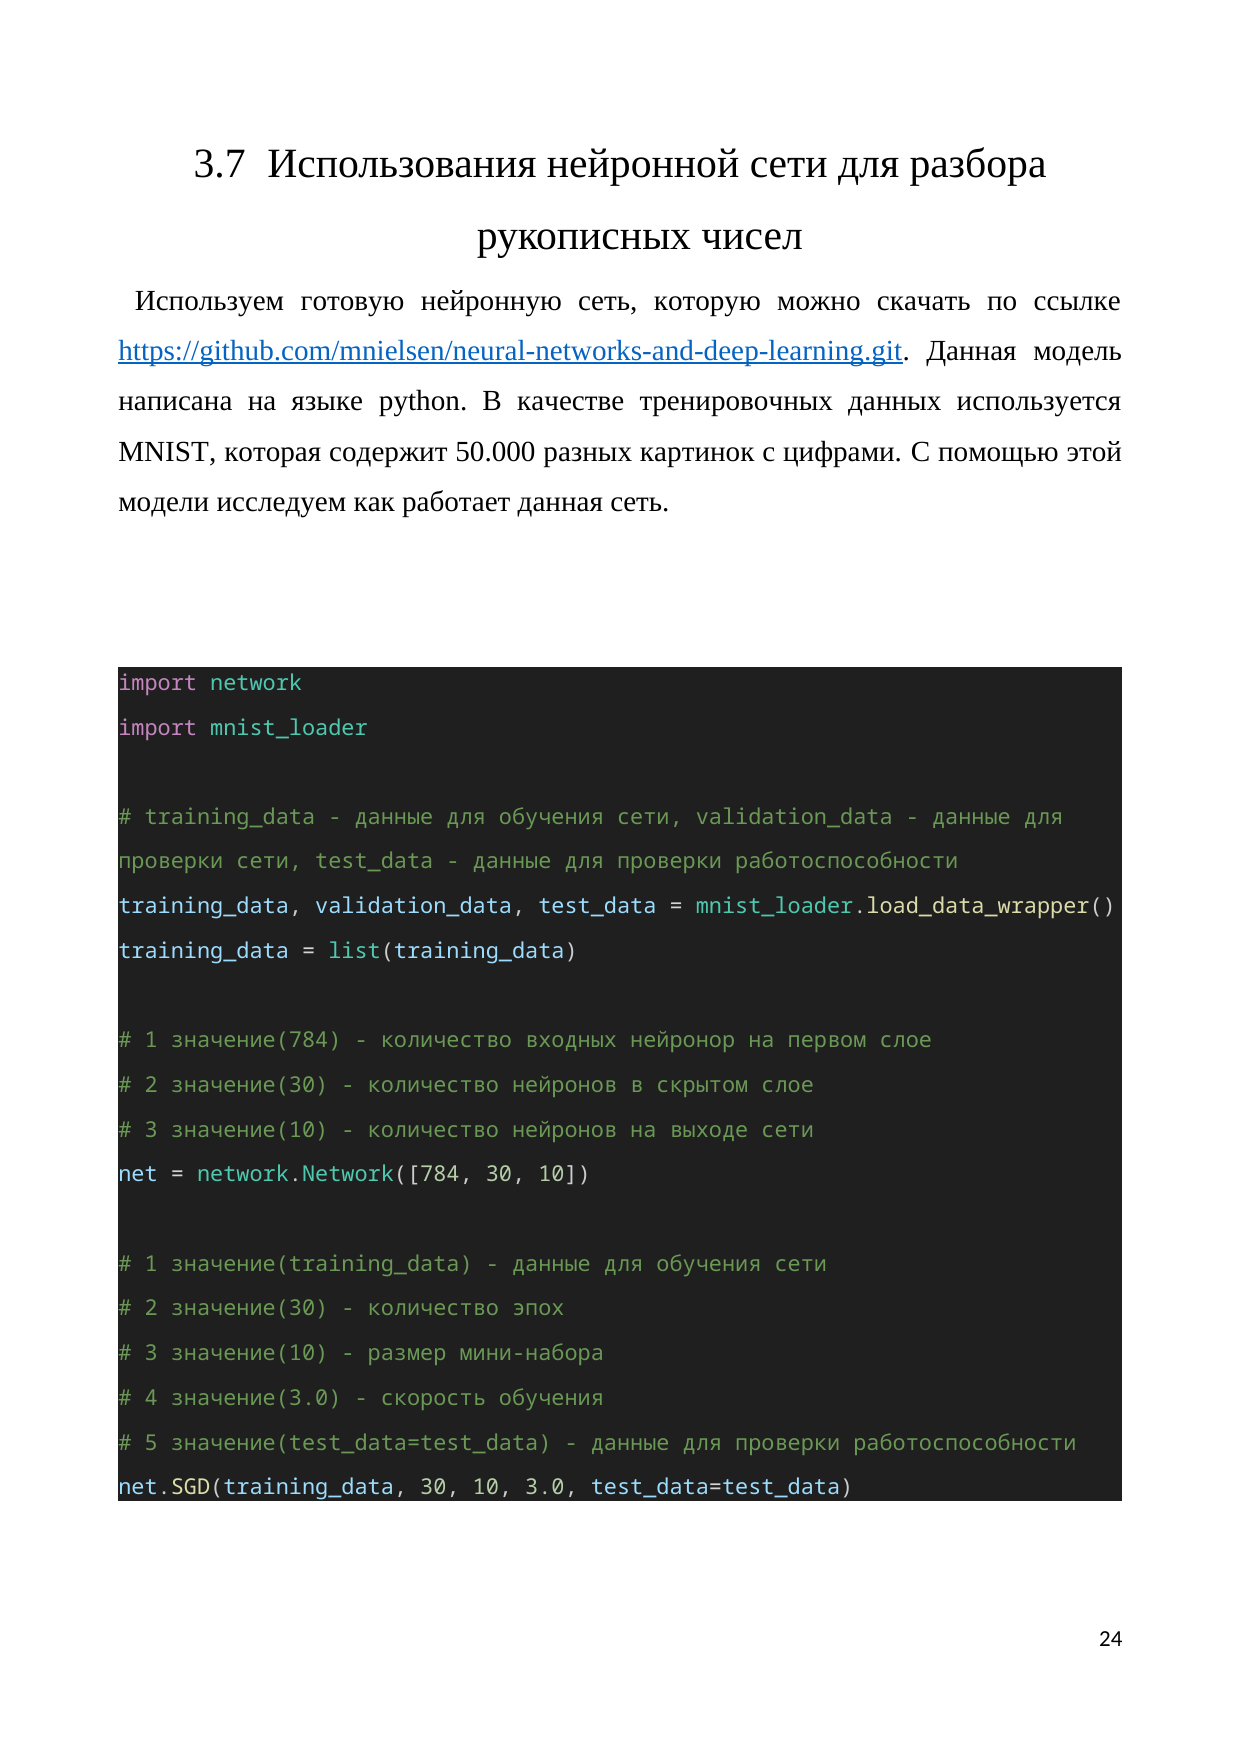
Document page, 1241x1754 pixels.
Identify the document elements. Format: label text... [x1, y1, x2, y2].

text training_data, validation_data, test_data = mnist_loader.load_data_wrapper() [118, 890, 1122, 920]
text # 4 значение(3.0) - скорость обучения [118, 1382, 1122, 1412]
text # 1 значение(784) - количество входных нейронор на первом слое [118, 1024, 1122, 1054]
text training_data = list(training_data) [118, 935, 1122, 965]
text # 3 значение(10) - количество нейронов на выходе сети [118, 1114, 1122, 1143]
text # 1 значение(training_data) - данные для обучения сети [118, 1248, 1122, 1277]
text import mnist_loader [118, 711, 1122, 741]
text Используем готовую нейронную сеть, которую можно скачать по ссылке https://github.com/mnielsen/neural-networks-and-deep-learning.git. Данная модель написана на языке python. В качестве тренировочных данных используется MNIST, которая содержит 50.000 разных картинок с цифрами. C помощью этой модели исследуем как работает данная сеть. [118, 283, 1122, 517]
text # 2 значение(30) - количество нейронов в скрытом слое [118, 1069, 1122, 1099]
subtitle Использования нейронной сети для разбора рукописных чисел [118, 139, 1122, 259]
text # 5 значение(test_data=test_data) - данные для проверки работоспособности [118, 1426, 1122, 1456]
text # 2 значение(30) - количество эпох [118, 1292, 1122, 1322]
text # training_data - данные для обучения сети, validation_data - данные для проверки сети, test_data - данные для проверки работоспособности [118, 801, 1122, 875]
text import network [118, 667, 1122, 697]
text # 3 значение(10) - размер мини-набора [118, 1337, 1122, 1367]
text net = network.Network([784, 30, 10]) [118, 1158, 1122, 1188]
text net.SGD(training_data, 30, 10, 3.0, test_data=test_data) [118, 1471, 1122, 1501]
